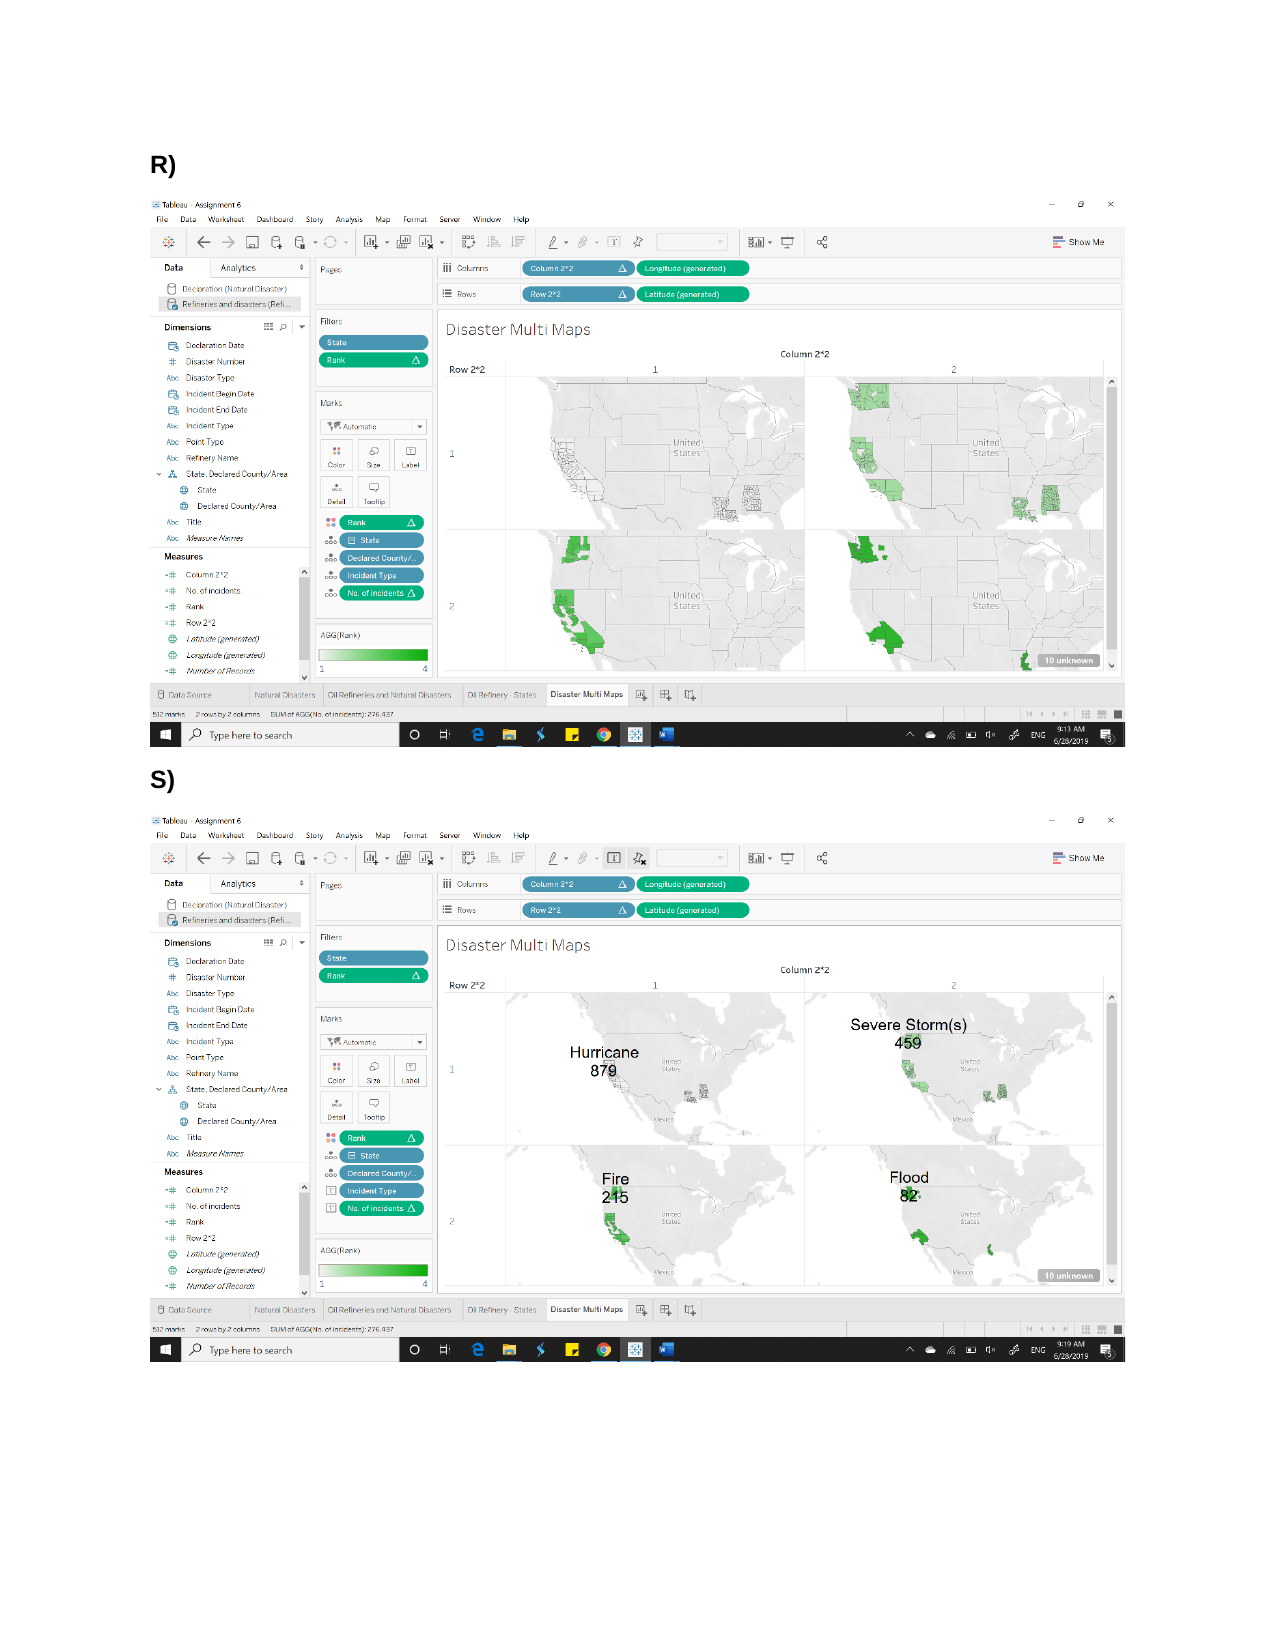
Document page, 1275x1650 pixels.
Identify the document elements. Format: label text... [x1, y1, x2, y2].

picture [150, 197, 1125, 747]
text R) [150, 150, 1125, 179]
picture [150, 813, 1125, 1362]
text S) [150, 765, 1125, 794]
